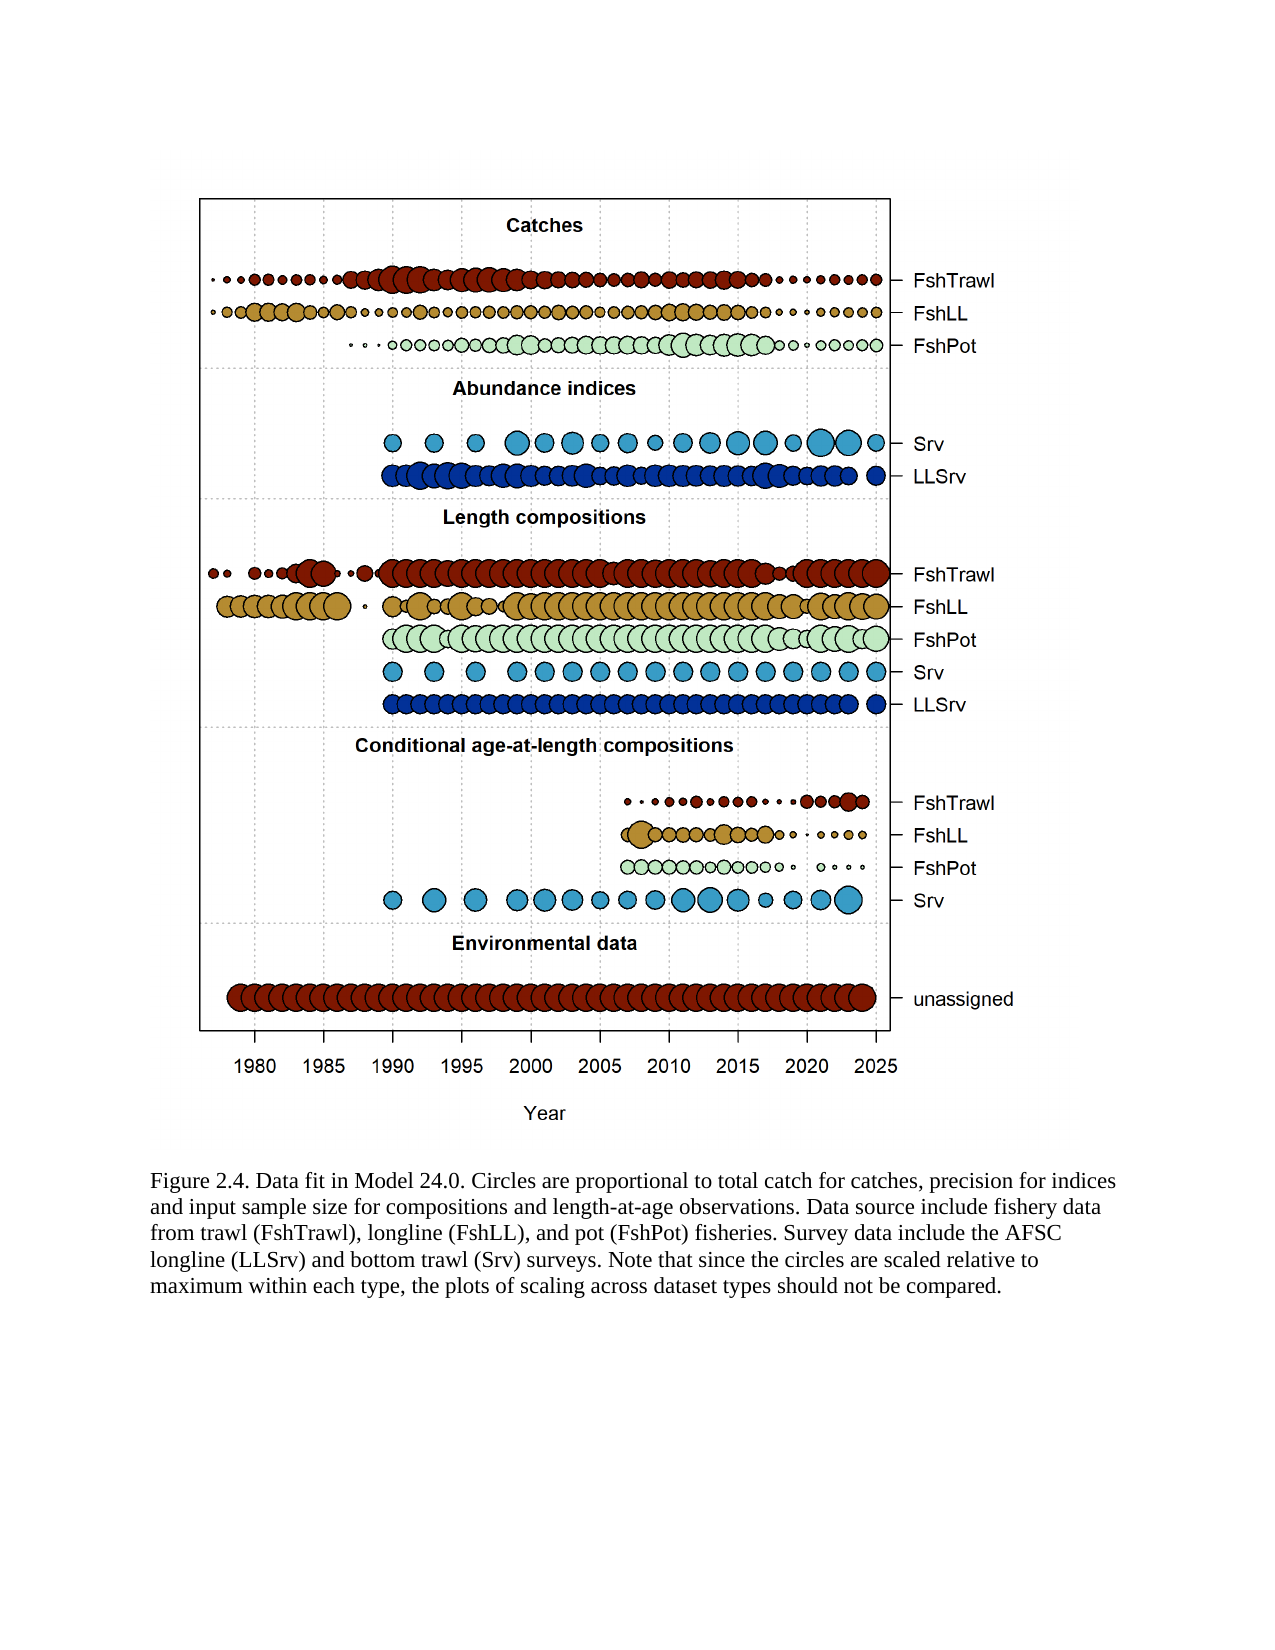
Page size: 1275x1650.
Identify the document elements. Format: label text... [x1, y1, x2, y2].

subtitle Figure 2.4. Data fit in Model 24.0. Circles are proportional to total catch for catches, precision for indices and input sample size for compositions and length-at-age observations. Data source include fishery data from trawl (FshTrawl), longline (FshLL), and pot (FshPot) fisheries. Survey data include the AFSC longline (LLSrv) and bottom trawl (Srv) surveys. Note that since the circles are scaled relative to maximum within each type, the plots of scaling across dataset types should not be compared. [150, 1167, 1125, 1298]
picture [150, 150, 1079, 1150]
